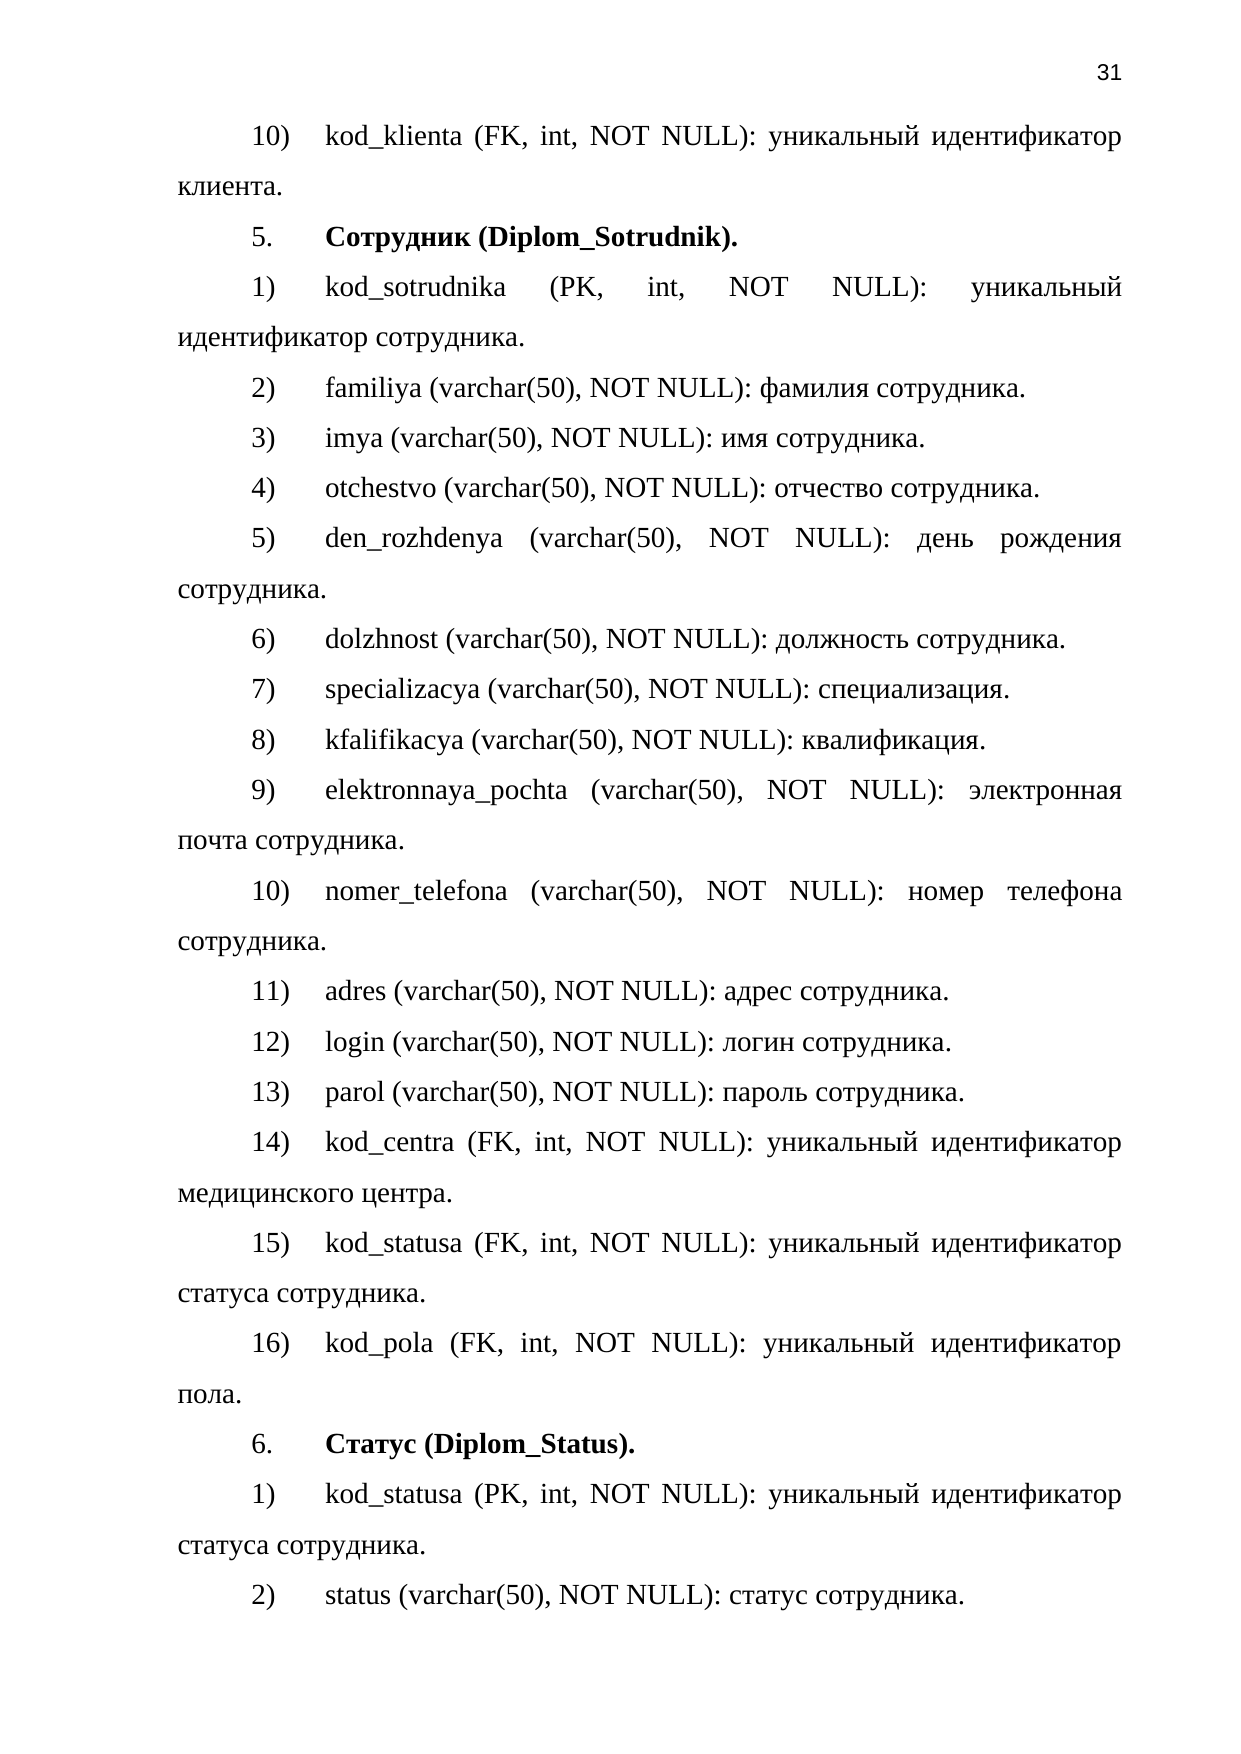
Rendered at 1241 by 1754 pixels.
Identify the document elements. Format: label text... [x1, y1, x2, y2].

list adres (varchar(50), NOT NULL): адрес сотрудника. [177, 973, 1122, 1007]
list otchestvo (varchar(50), NOT NULL): отчество сотрудника. [177, 470, 1122, 504]
list login (varchar(50), NOT NULL): логин сотрудника. [177, 1024, 1122, 1057]
list kod_sotrudnika (PK, int, NOT NULL): уникальный идентификатор сотрудника. [177, 269, 1122, 353]
list parol (varchar(50), NOT NULL): пароль сотрудника. [177, 1074, 1122, 1108]
list imya (varchar(50), NOT NULL): имя сотрудника. [177, 420, 1122, 453]
list kod_centra (FK, int, NOT NULL): уникальный идентификатор медицинского центра. [177, 1124, 1122, 1208]
list kod_klienta (FK, int, NOT NULL): уникальный идентификатор клиента. [177, 118, 1122, 202]
list den_rozhdenya (varchar(50), NOT NULL): день рождения сотрудника. [177, 521, 1122, 604]
list specializacya (varchar(50), NOT NULL): специализация. [177, 672, 1122, 705]
list dolzhnost (varchar(50), NOT NULL): должность сотрудника. [177, 621, 1122, 655]
list elektronnaya_pochta (varchar(50), NOT NULL): электронная почта сотрудника. [177, 772, 1122, 856]
list nomer_telefona (varchar(50), NOT NULL): номер телефона сотрудника. [177, 873, 1122, 957]
list kod_statusa (FK, int, NOT NULL): уникальный идентификатор статуса сотрудника. [177, 1225, 1122, 1309]
list kod_pola (FK, int, NOT NULL): уникальный идентификатор пола. [177, 1326, 1122, 1409]
list kod_statusa (PK, int, NOT NULL): уникальный идентификатор статуса сотрудника. [177, 1477, 1122, 1560]
list Сотрудник (Diplom_Sotrudnik). [177, 219, 1122, 252]
list status (varchar(50), NOT NULL): статус сотрудника. [177, 1577, 1122, 1611]
list familiya (varchar(50), NOT NULL): фамилия сотрудника. [177, 370, 1122, 403]
list Статус (Diplom_Status). [177, 1426, 1122, 1460]
list kfalifikacya (varchar(50), NOT NULL): квалификация. [177, 722, 1122, 755]
